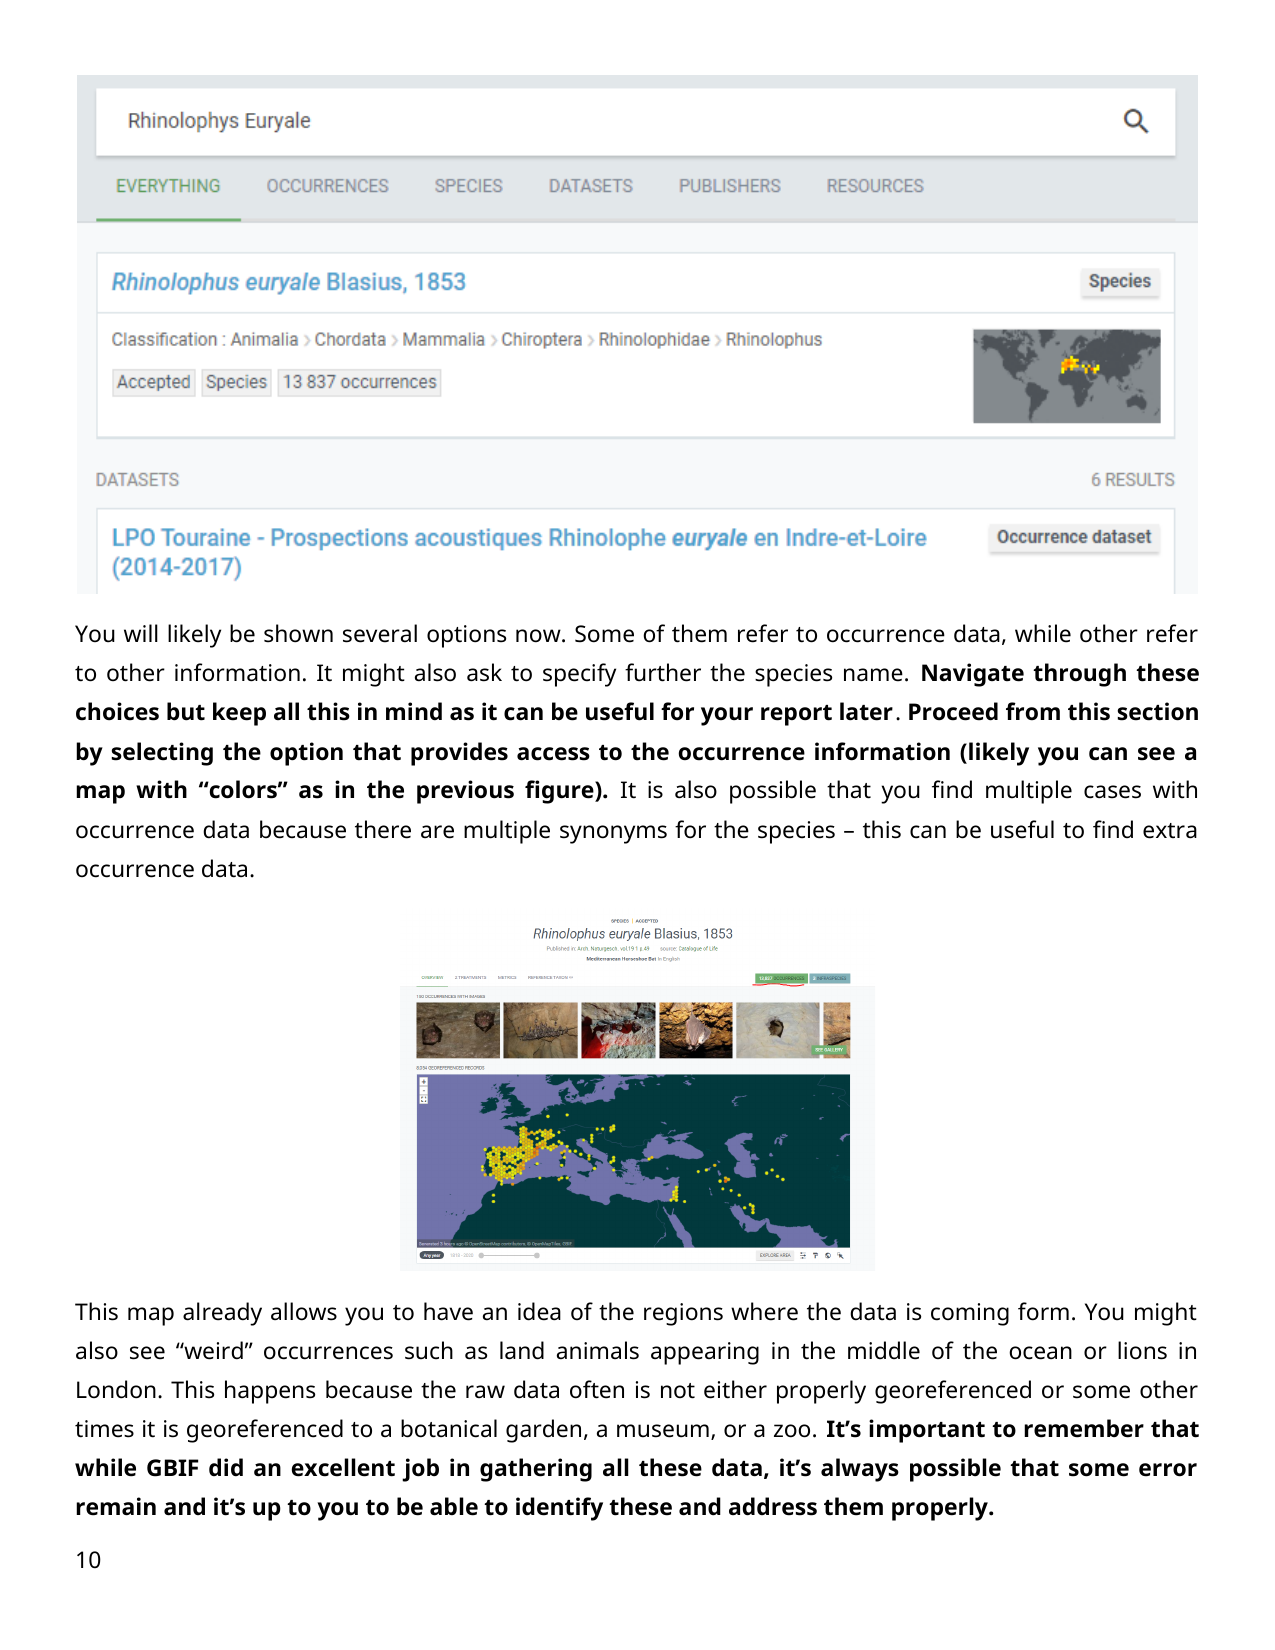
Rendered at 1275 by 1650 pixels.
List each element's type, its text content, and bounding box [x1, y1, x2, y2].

text This map already allows you to have an idea of the regions where the data is coming form. You might also see “weird” occurrences such as land animals appearing in the middle of the ocean or lions in London. This happens because the raw data often is not either properly georeferenced or some other times it is georeferenced to a botanical garden, a museum, or a zoo. It’s important to remember that while GBIF did an excellent job in gathering all these data, it’s always possible that some error remain and it’s up to you to be able to identify these and address them properly. [75, 1296, 1200, 1522]
text You will likely be shown several options now. Some of them refer to occurrence data, while other refer to other information. It might also ask to specify further the species name. Navigate through these choices but keep all this in mind as it can be useful for your report later. Proceed from this section by selecting the option that provides access to the occurrence information (likely you can see a map with “colors” as in the previous figure). It is also possible that you find multiple cases with occurrence data because there are multiple synonyms for the species – this can be useful to find extra occurrence data. [75, 618, 1200, 884]
picture [77, 75, 1198, 594]
picture [400, 908, 876, 1271]
